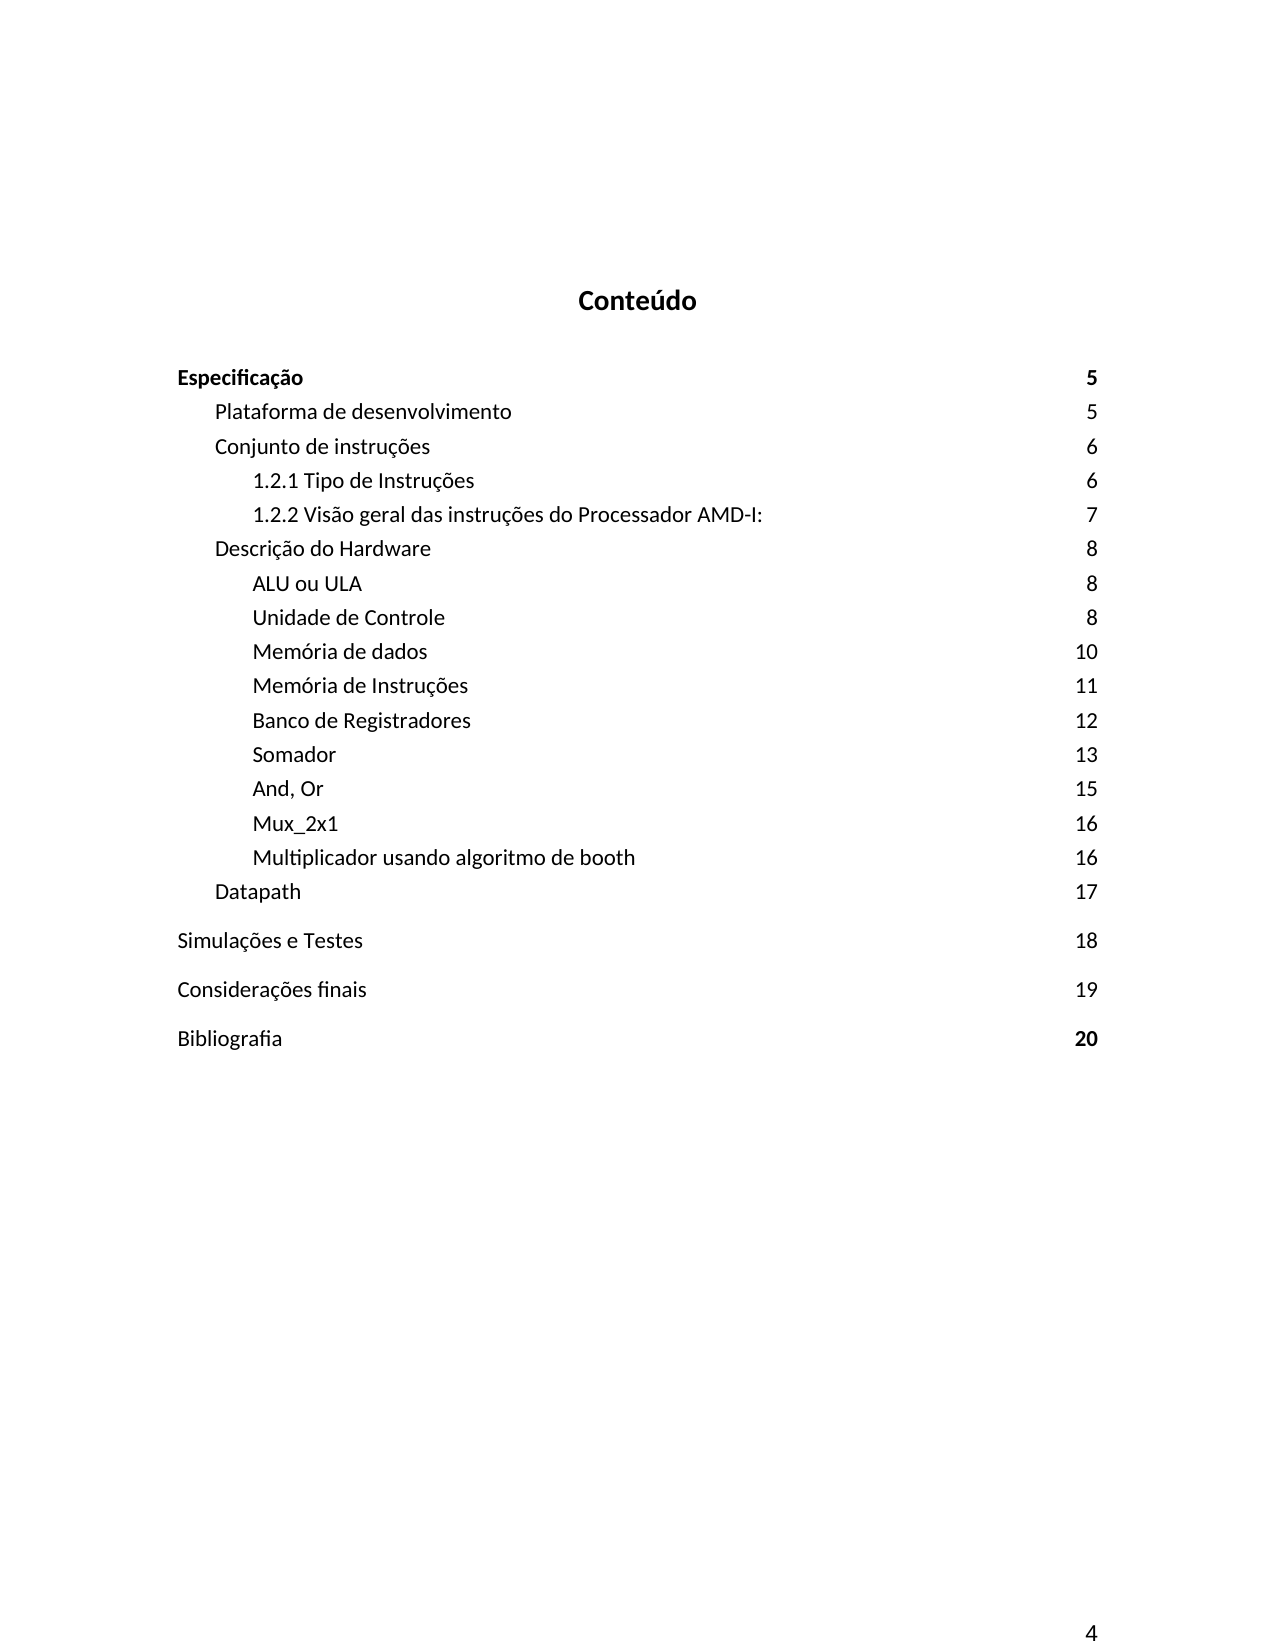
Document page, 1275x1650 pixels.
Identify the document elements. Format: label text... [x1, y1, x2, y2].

text Conteúdo [177, 282, 1098, 317]
